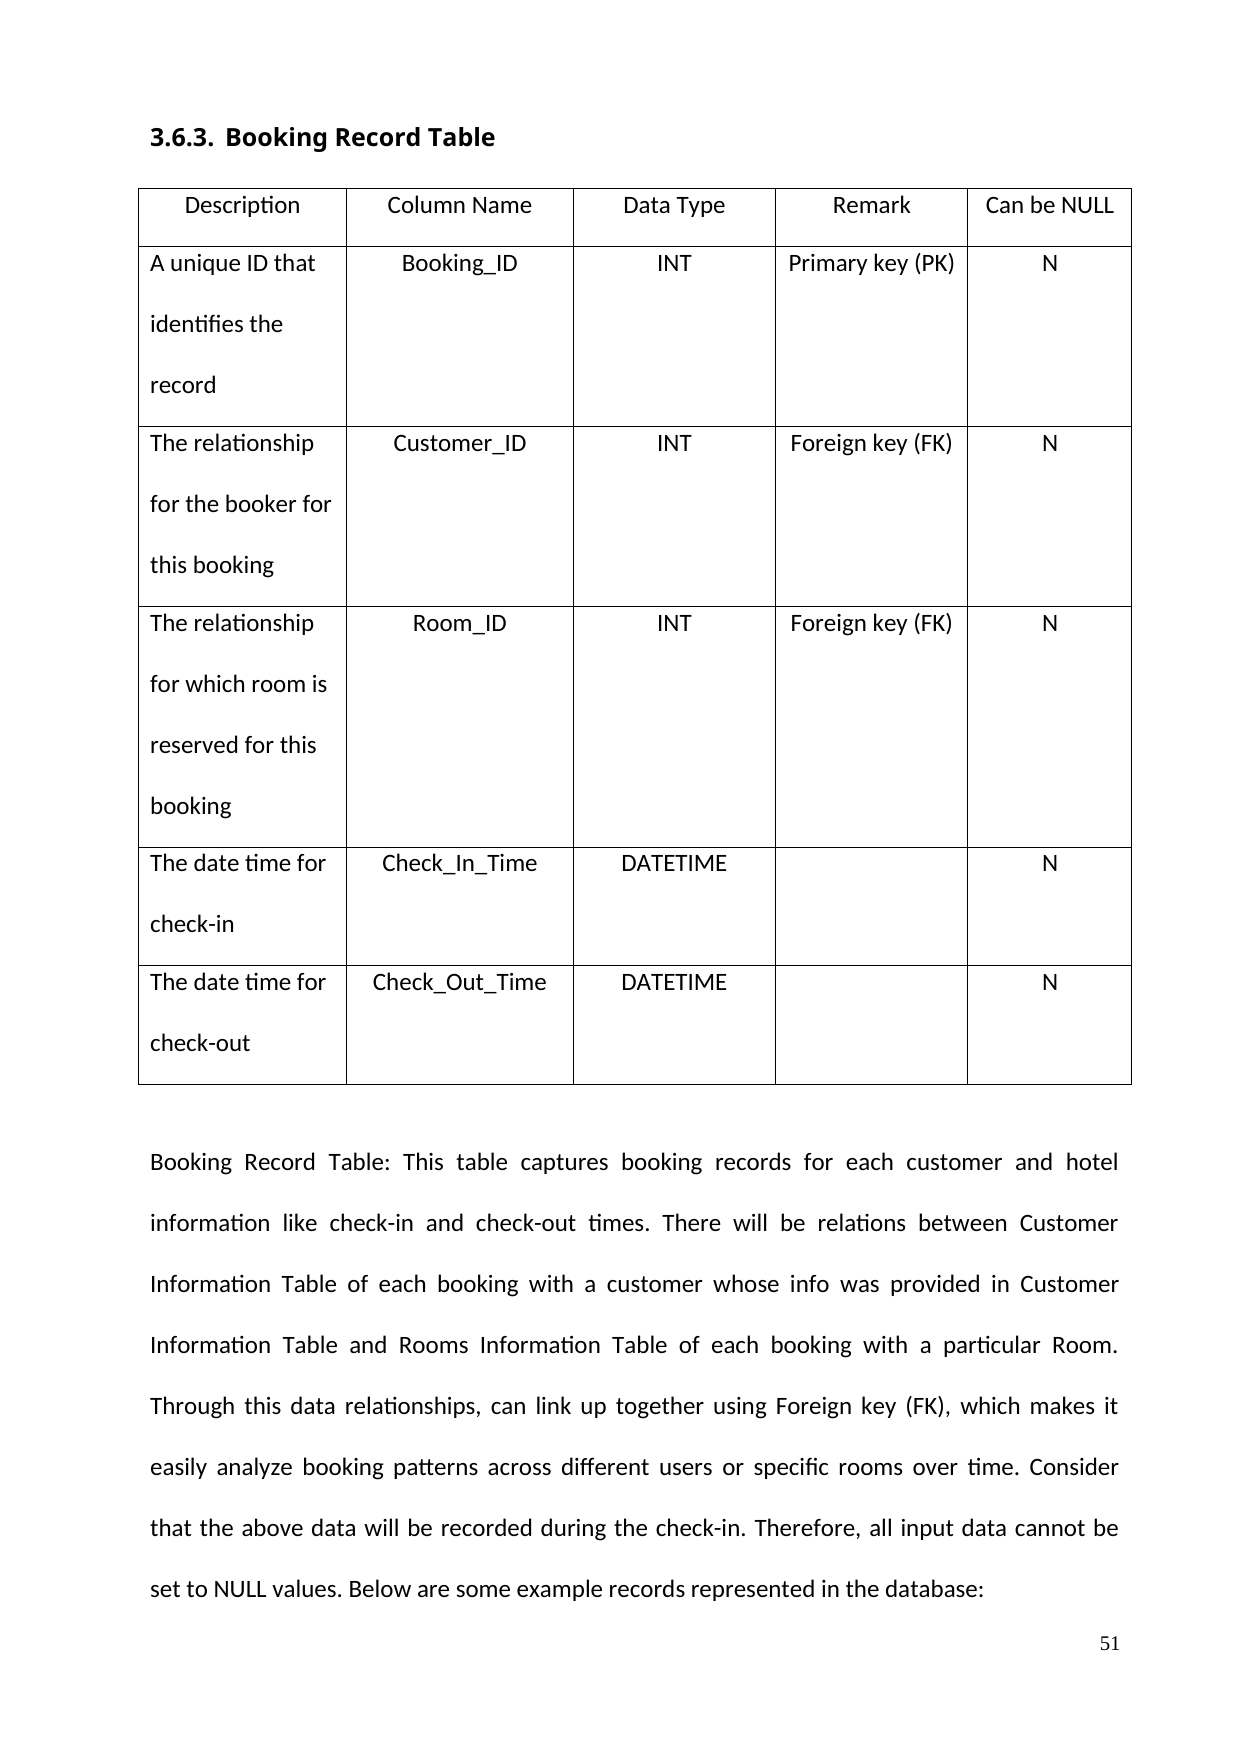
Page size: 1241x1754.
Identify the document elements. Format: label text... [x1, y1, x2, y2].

table_cell [776, 848, 967, 965]
table_cell N [968, 247, 1131, 426]
table_cell N [968, 966, 1131, 1084]
table_cell Foreign key (FK) [776, 427, 967, 606]
table_header Description [139, 189, 346, 246]
table_header Data Type [574, 189, 775, 246]
table_cell The relationship for which room is reserved for this booking [139, 607, 346, 847]
text Booking Record Table: This table captures booking records for each customer and hotel information like check-in and check-out times. There will be relations between Customer Information Table of each booking with a customer whose info was provided in Customer Information Table and Rooms Information Table of each booking with a particular Room. Through this data relationships, can link up together using Foreign key (FK), which makes it easily analyze booking patterns across different users or specific rooms over time. Consider that the above data will be recorded during the check-in. Therefore, all input data cannot be set to NULL values. Below are some example records represented in the database: [150, 1146, 1120, 1604]
table_cell The date time for check-in [139, 848, 346, 965]
table_cell INT [574, 427, 775, 606]
table_header Column Name [347, 189, 573, 246]
table_cell The relationship for the booker for this booking [139, 427, 346, 606]
table_cell DATETIME [574, 966, 775, 1084]
table_cell [776, 966, 967, 1084]
table_cell N [968, 607, 1131, 847]
text Booking Record Table [150, 120, 1120, 154]
table_cell N [968, 848, 1131, 965]
table_cell Customer_ID [347, 427, 573, 606]
table_header Can be NULL [968, 189, 1131, 246]
table_cell Booking_ID [347, 247, 573, 426]
table_cell Foreign key (FK) [776, 607, 967, 847]
table_cell Room_ID [347, 607, 573, 847]
table_cell Primary key (PK) [776, 247, 967, 426]
table_cell The date time for check-out [139, 966, 346, 1084]
table_cell Check_Out_Time [347, 966, 573, 1084]
table_header Remark [776, 189, 967, 246]
table_cell A unique ID that identifies the record [139, 247, 346, 426]
table_cell N [968, 427, 1131, 606]
table_cell Check_In_Time [347, 848, 573, 965]
table_cell DATETIME [574, 848, 775, 965]
table_cell INT [574, 607, 775, 847]
table_cell INT [574, 247, 775, 426]
